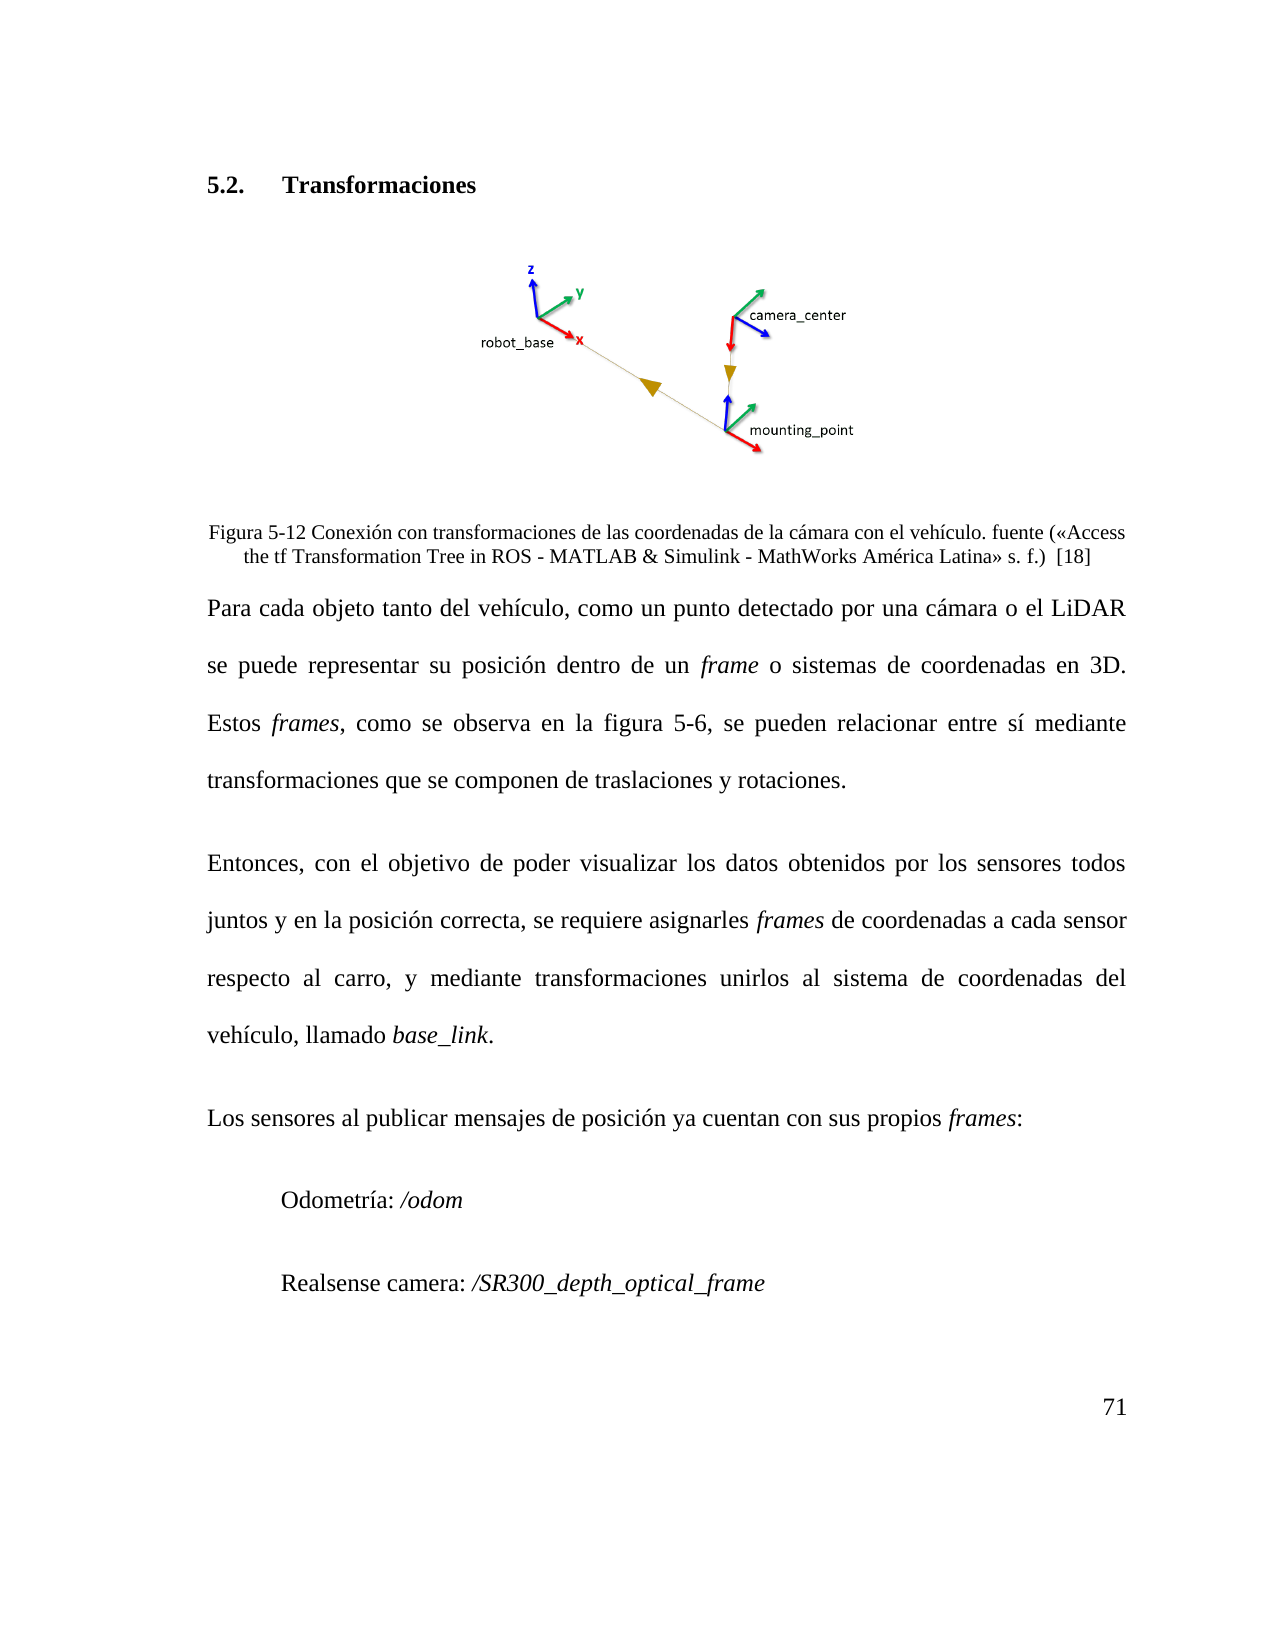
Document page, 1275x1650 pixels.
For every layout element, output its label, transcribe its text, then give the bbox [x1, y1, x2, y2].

subtitle Transformaciones [207, 170, 1127, 199]
text Realsense camera: /SR300_depth_optical_frame [207, 1268, 1127, 1297]
text Figura 5-6 Conexión con transformaciones de las coordenadas de la cámara con el vehículo. fuente («Access the tf Transformation Tree in ROS - MATLAB & Simulink - MathWorks América Latina» s. f.) [18] [207, 520, 1127, 568]
text Entonces, con el objetivo de poder visualizar los datos obtenidos por los sensores todos juntos y en la posición correcta, se requiere asignarles frames de coordenadas a cada sensor respecto al carro, y mediante transformaciones unirlos al sistema de coordenadas del vehículo, llamado base_link. [207, 848, 1127, 1049]
text Los sensores al publicar mensajes de posición ya cuentan con sus propios frames: [207, 1103, 1127, 1132]
text Para cada objeto tanto del vehículo, como un punto detectado por una cámara o el LiDAR se puede representar su posición dentro de un frame o sistemas de coordenadas en 3D. Estos frames, como se observa en la figura 5-6, se pueden relacionar entre sí mediante transformaciones que se componen de traslaciones y rotaciones. [207, 593, 1127, 794]
picture [471, 252, 863, 466]
text Odometría: /odom [207, 1185, 1127, 1214]
